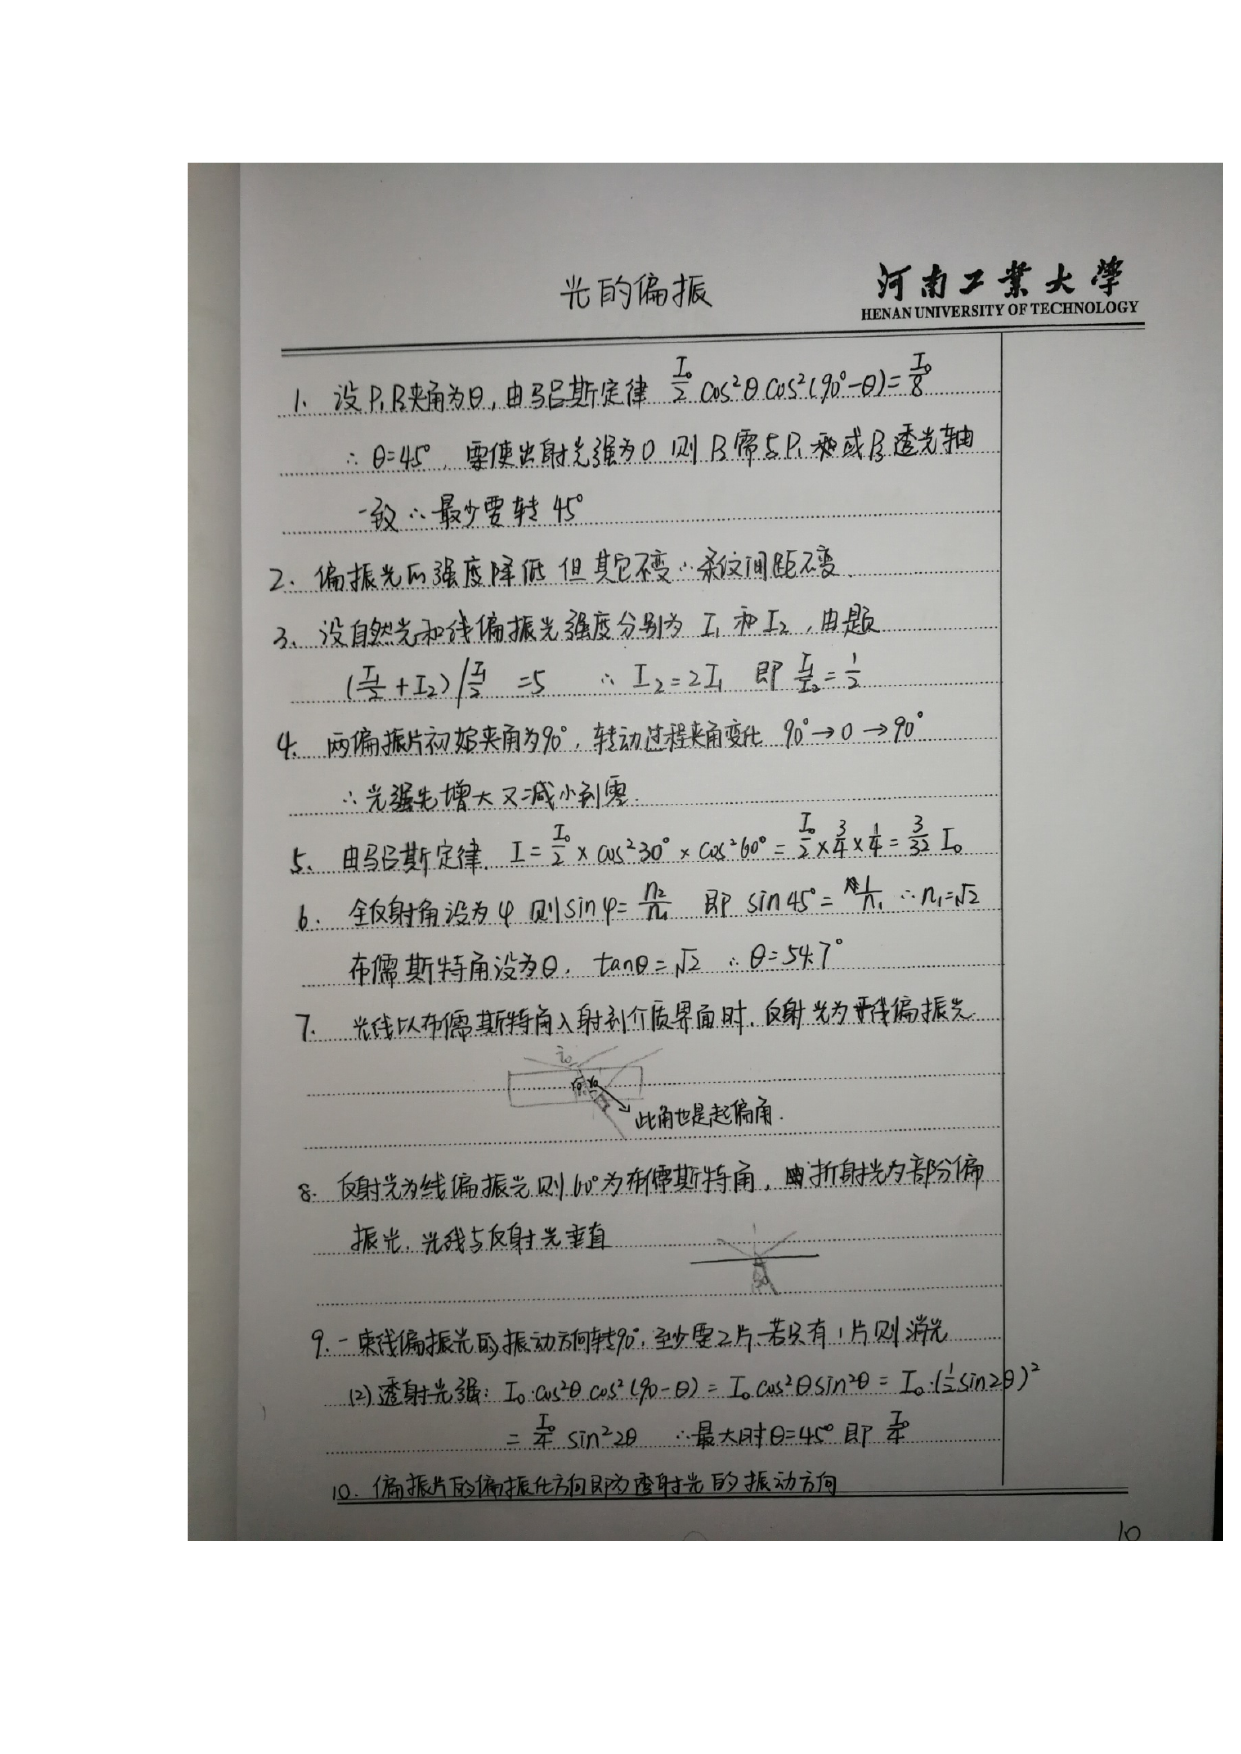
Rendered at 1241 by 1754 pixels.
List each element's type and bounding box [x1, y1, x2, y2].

picture [189, 164, 1223, 1541]
